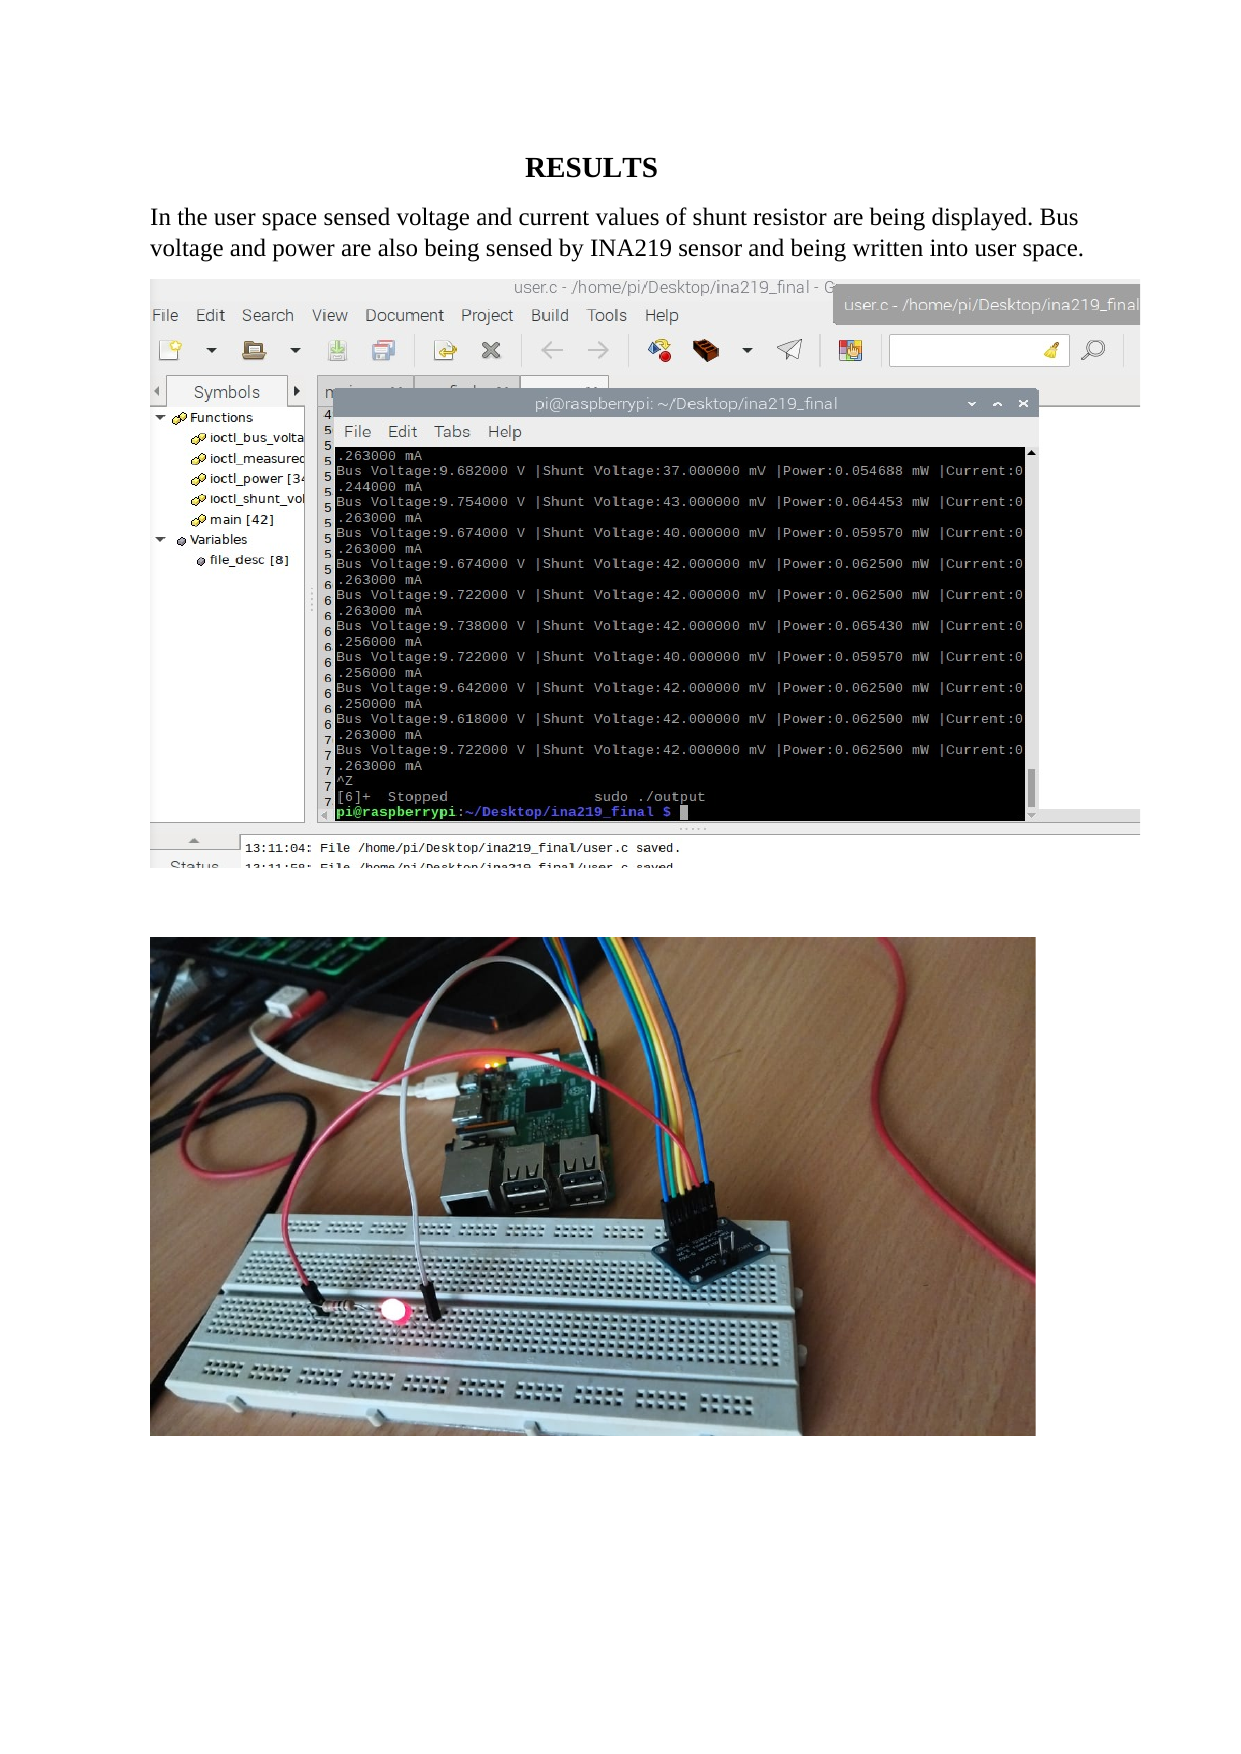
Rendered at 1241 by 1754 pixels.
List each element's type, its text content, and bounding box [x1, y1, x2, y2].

text RESULTS [525, 150, 1090, 183]
text In the user space sensed voltage and current values of shunt resistor are being displayed. Bus voltage and power are also being sensed by INA219 sensor and being written into user space. [150, 202, 1090, 261]
picture [150, 279, 1141, 868]
picture [150, 937, 1036, 1436]
